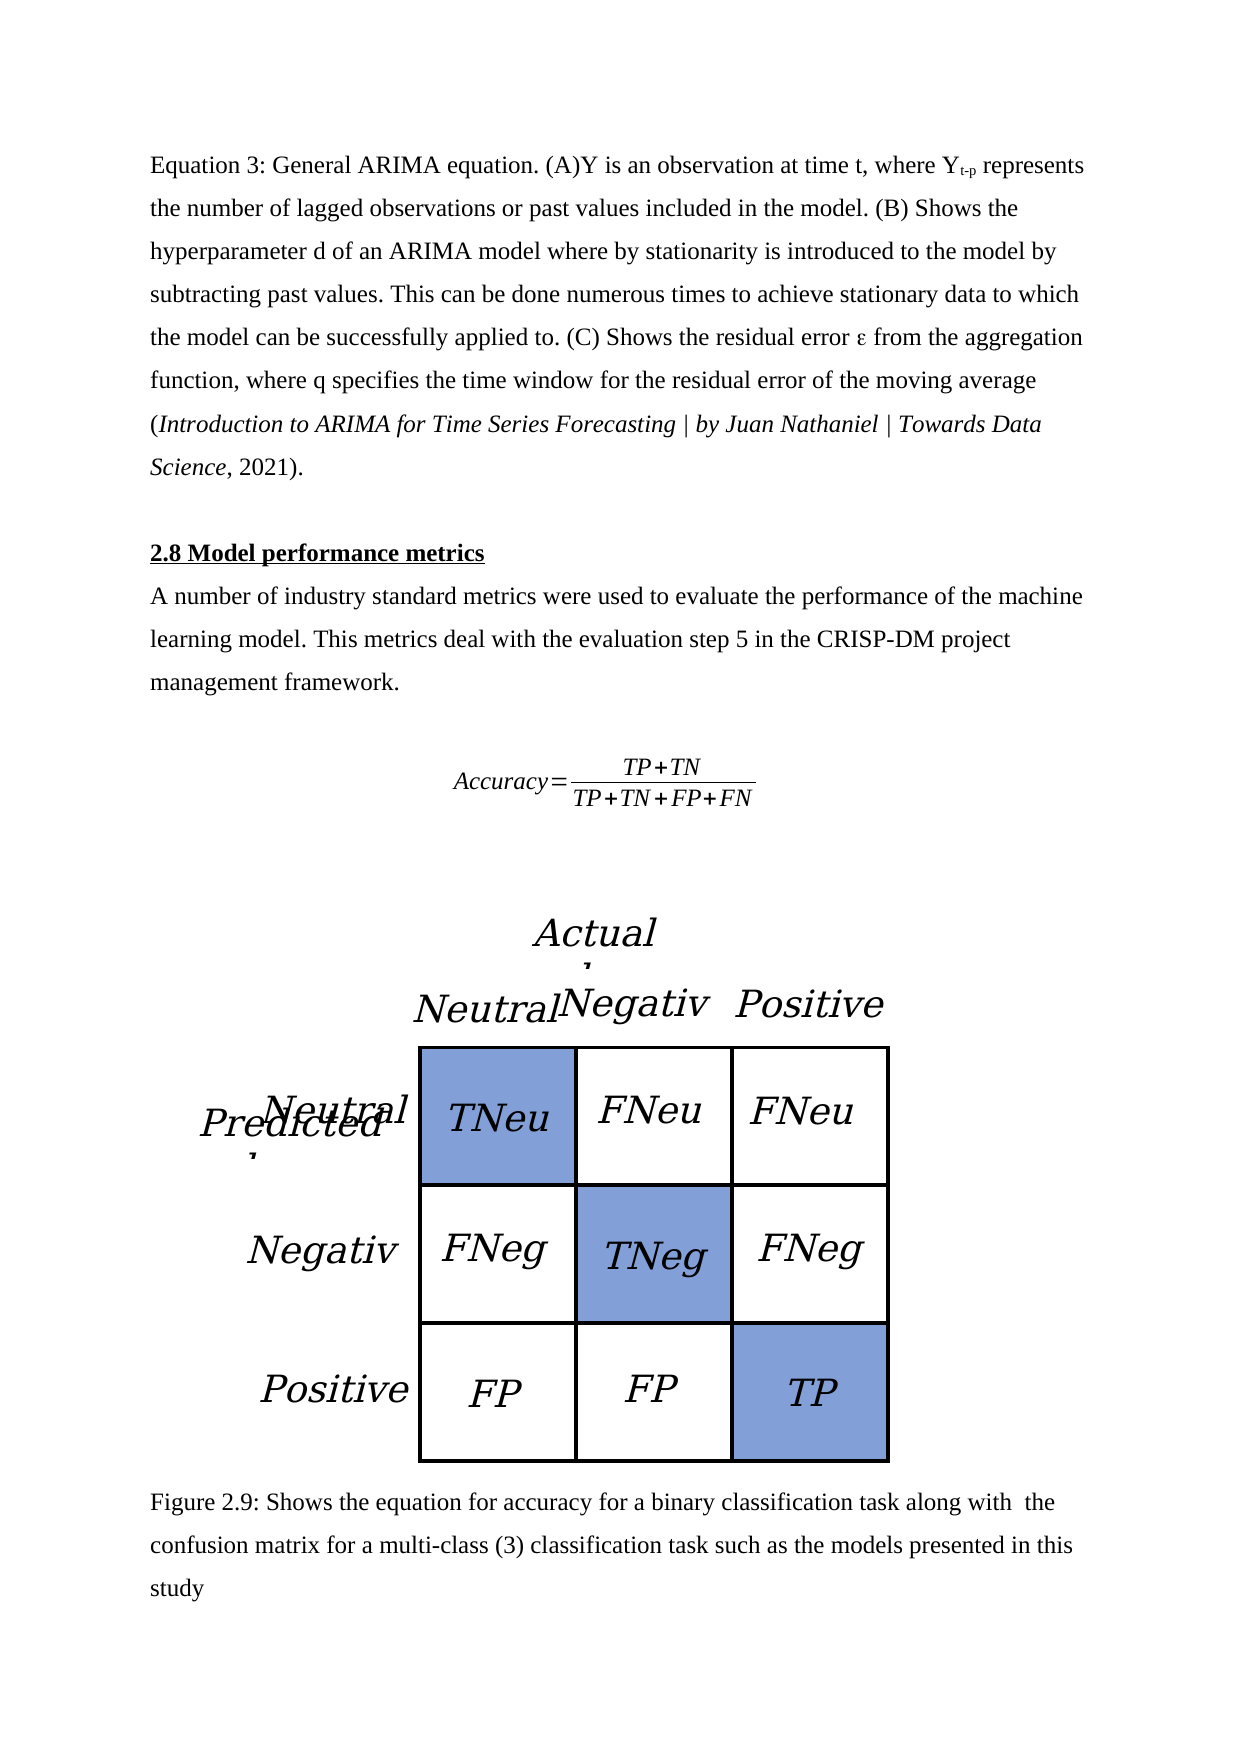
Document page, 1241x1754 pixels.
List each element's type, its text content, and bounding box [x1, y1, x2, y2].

text A number of industry standard metrics were used to evaluate the performance of the machine learning model. This metrics deal with the evaluation step 5 in the CRISP-DM project management framework. [150, 581, 1090, 696]
text Figure 2.9: Shows the equation for accuracy for a binary classification task along with the confusion matrix for a multi-class (3) classification task such as the models presented in this study [150, 1487, 1090, 1602]
text 2.8 Model performance metrics [150, 538, 1090, 567]
text Equation 3: General ARIMA equation. (A)Y is an observation at time t, where Yt-p represents the number of lagged observations or past values included in the model. (B) Shows the hyperparameter d of an ARIMA model where by stationarity is introduced to the model by subtracting past values. This can be done numerous times to achieve stationary data to which the model can be successfully applied to. (C) Shows the residual error from the aggregation function, where q specifies the time window for the residual error of the moving average (Introduction to ARIMA for Time Series Forecasting | by Juan Nathaniel | Towards Data Science, 2021). [150, 150, 1090, 481]
